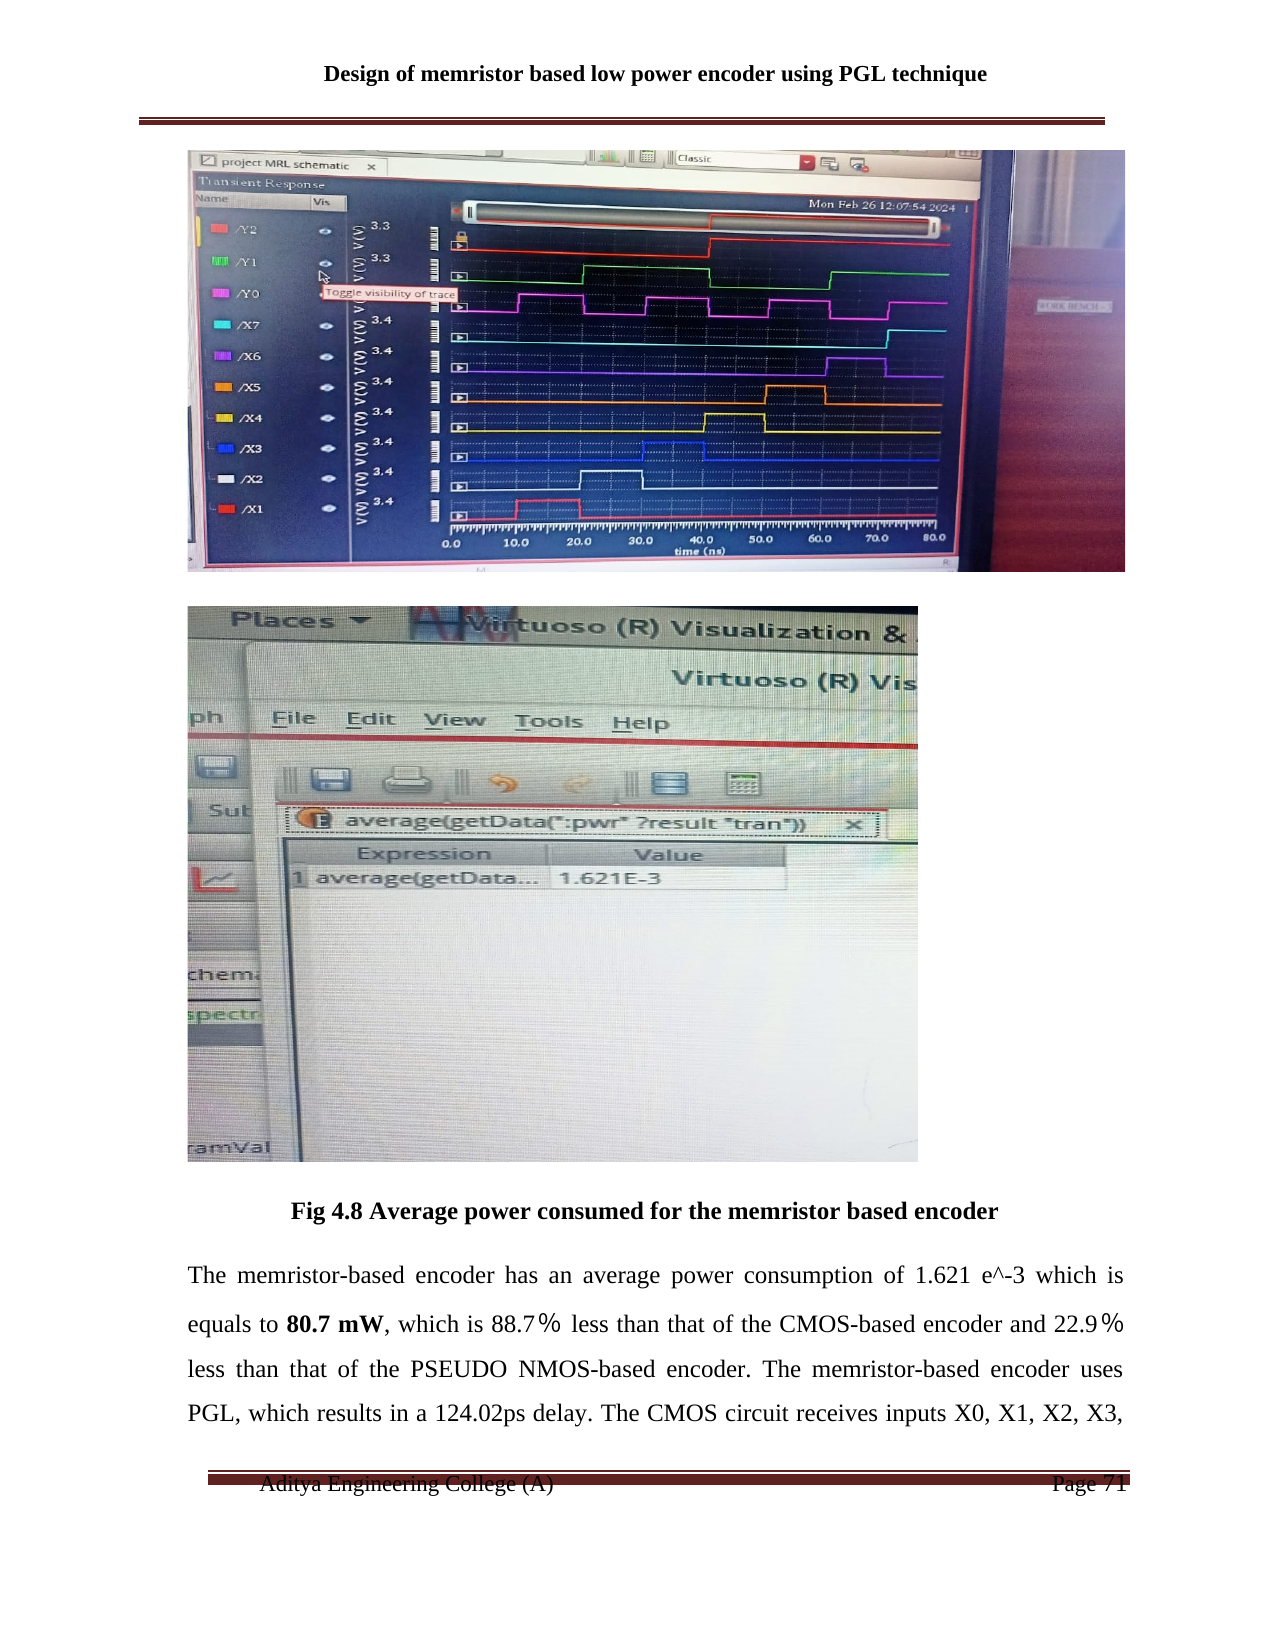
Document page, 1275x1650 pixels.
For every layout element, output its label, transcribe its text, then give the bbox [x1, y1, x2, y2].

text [187, 1260, 1125, 1426]
text Fig 4.8 Average power consumed for the memristor based encoder [187, 1196, 1125, 1225]
picture [187, 606, 918, 1162]
picture [187, 150, 1125, 572]
